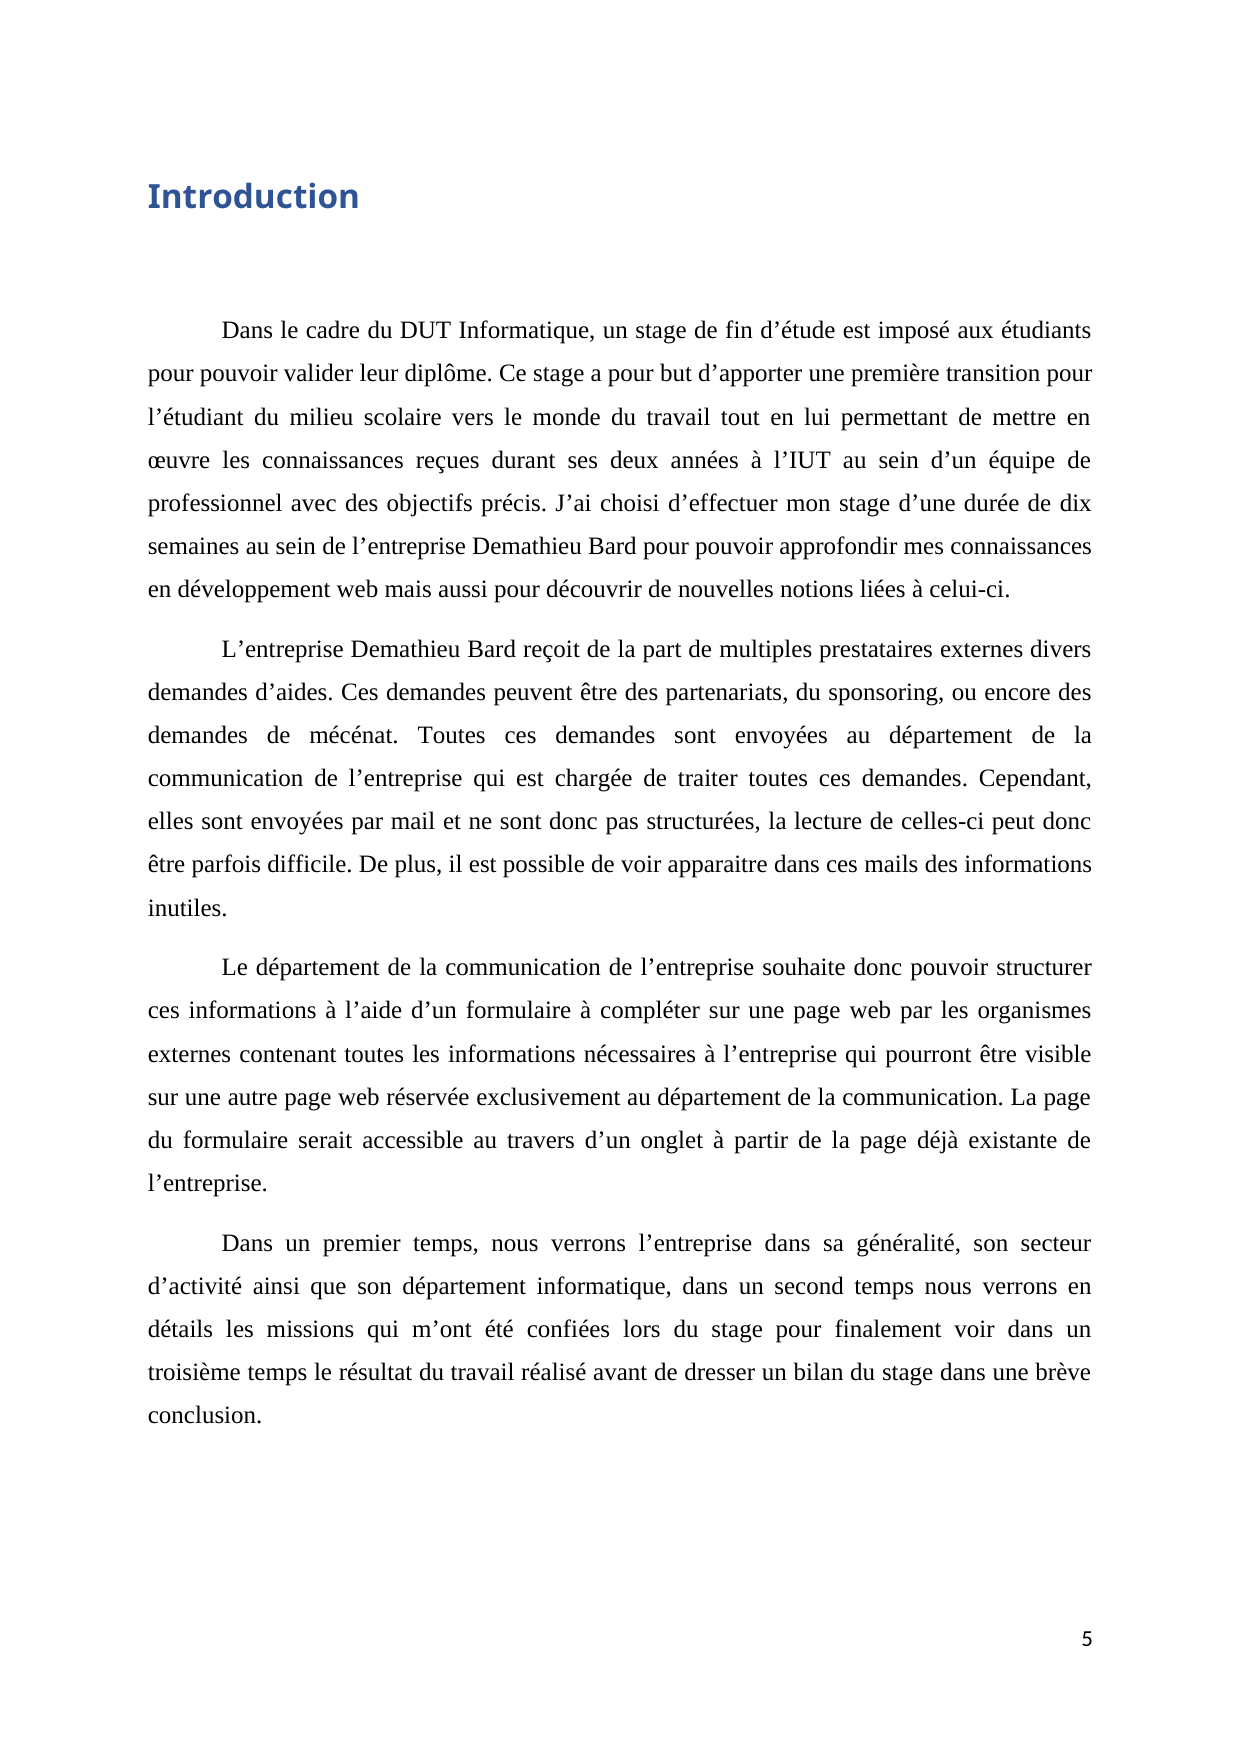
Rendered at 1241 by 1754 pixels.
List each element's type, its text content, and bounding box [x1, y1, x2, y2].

subtitle Introduction [148, 173, 1093, 218]
text Le département de la communication de l’entreprise souhaite donc pouvoir structurer ces informations à l’aide d’un formulaire à compléter sur une page web par les organismes externes contenant toutes les informations nécessaires à l’entreprise qui pourront être visible sur une autre page web réservée exclusivement au département de la communication. La page du formulaire serait accessible au travers d’un onglet à partir de la page déjà existante de l’entreprise. [148, 952, 1093, 1197]
text Dans le cadre du DUT Informatique, un stage de fin d’étude est imposé aux étudiants pour pouvoir valider leur diplôme. Ce stage a pour but d’apporter une première transition pour l’étudiant du milieu scolaire vers le monde du travail tout en lui permettant de mettre en œuvre les connaissances reçues durant ses deux années à l’IUT au sein d’un équipe de professionnel avec des objectifs précis. J’ai choisi d’effectuer mon stage d’une durée de dix semaines au sein de l’entreprise Demathieu Bard pour pouvoir approfondir mes connaissances en développement web mais aussi pour découvrir de nouvelles notions liées à celui-ci. [148, 315, 1093, 603]
text L’entreprise Demathieu Bard reçoit de la part de multiples prestataires externes divers demandes d’aides. Ces demandes peuvent être des partenariats, du sponsoring, ou encore des demandes de mécénat. Toutes ces demandes sont envoyées au département de la communication de l’entreprise qui est chargée de traiter toutes ces demandes. Cependant, elles sont envoyées par mail et ne sont donc pas structurées, la lecture de celles-ci peut donc être parfois difficile. De plus, il est possible de voir apparaitre dans ces mails des informations inutiles. [148, 634, 1093, 921]
text Dans un premier temps, nous verrons l’entreprise dans sa généralité, son secteur d’activité ainsi que son département informatique, dans un second temps nous verrons en détails les missions qui m’ont été confiées lors du stage pour finalement voir dans un troisième temps le résultat du travail réalisé avant de dresser un bilan du stage dans une brève conclusion. [148, 1228, 1093, 1429]
